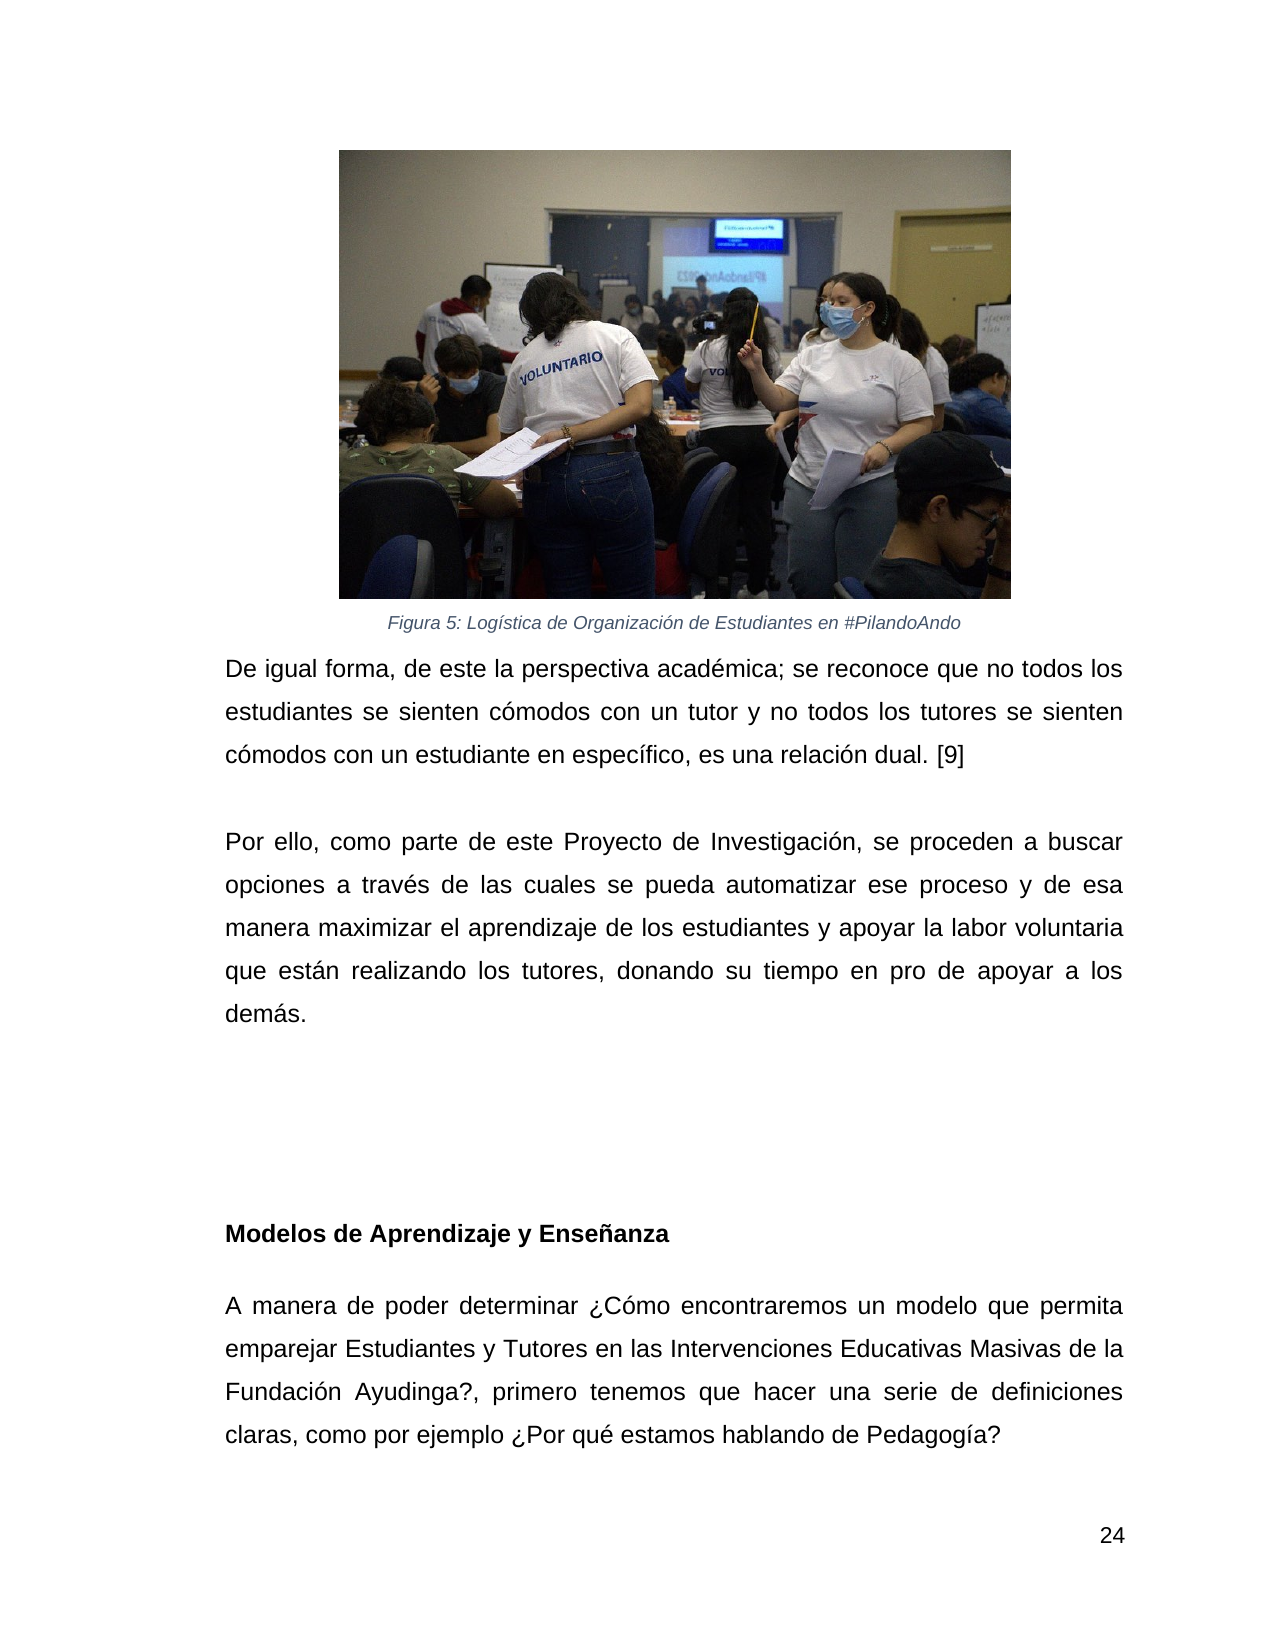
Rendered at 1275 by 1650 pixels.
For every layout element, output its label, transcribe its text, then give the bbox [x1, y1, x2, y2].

text Por ello, como parte de este Proyecto de Investigación, se proceden a buscar opciones a través de las cuales se pueda automatizar ese proceso y de esa manera maximizar el aprendizaje de los estudiantes y apoyar la labor voluntaria que están realizando los tutores, donando su tiempo en pro de apoyar a los demás. [225, 827, 1125, 1028]
text Figura 5: Logística de Organización de Estudiantes en #PilandoAndo [225, 612, 1125, 633]
text A manera de poder determinar ¿Cómo encontraremos un modelo que permita emparejar Estudiantes y Tutores en las Intervenciones Educativas Masivas de la Fundación Ayudinga?, primero tenemos que hacer una serie de definiciones claras, como por ejemplo ¿Por qué estamos hablando de Pedagogía? [225, 1291, 1125, 1449]
subtitle Modelos de Aprendizaje y Enseñanza [225, 1219, 1125, 1248]
text De igual forma, de este la perspectiva académica; se reconoce que no todos los estudiantes se sienten cómodos con un tutor y no todos los tutores se sienten cómodos con un estudiante en específico, es una relación dual. [225, 654, 1125, 769]
picture [339, 150, 1011, 599]
